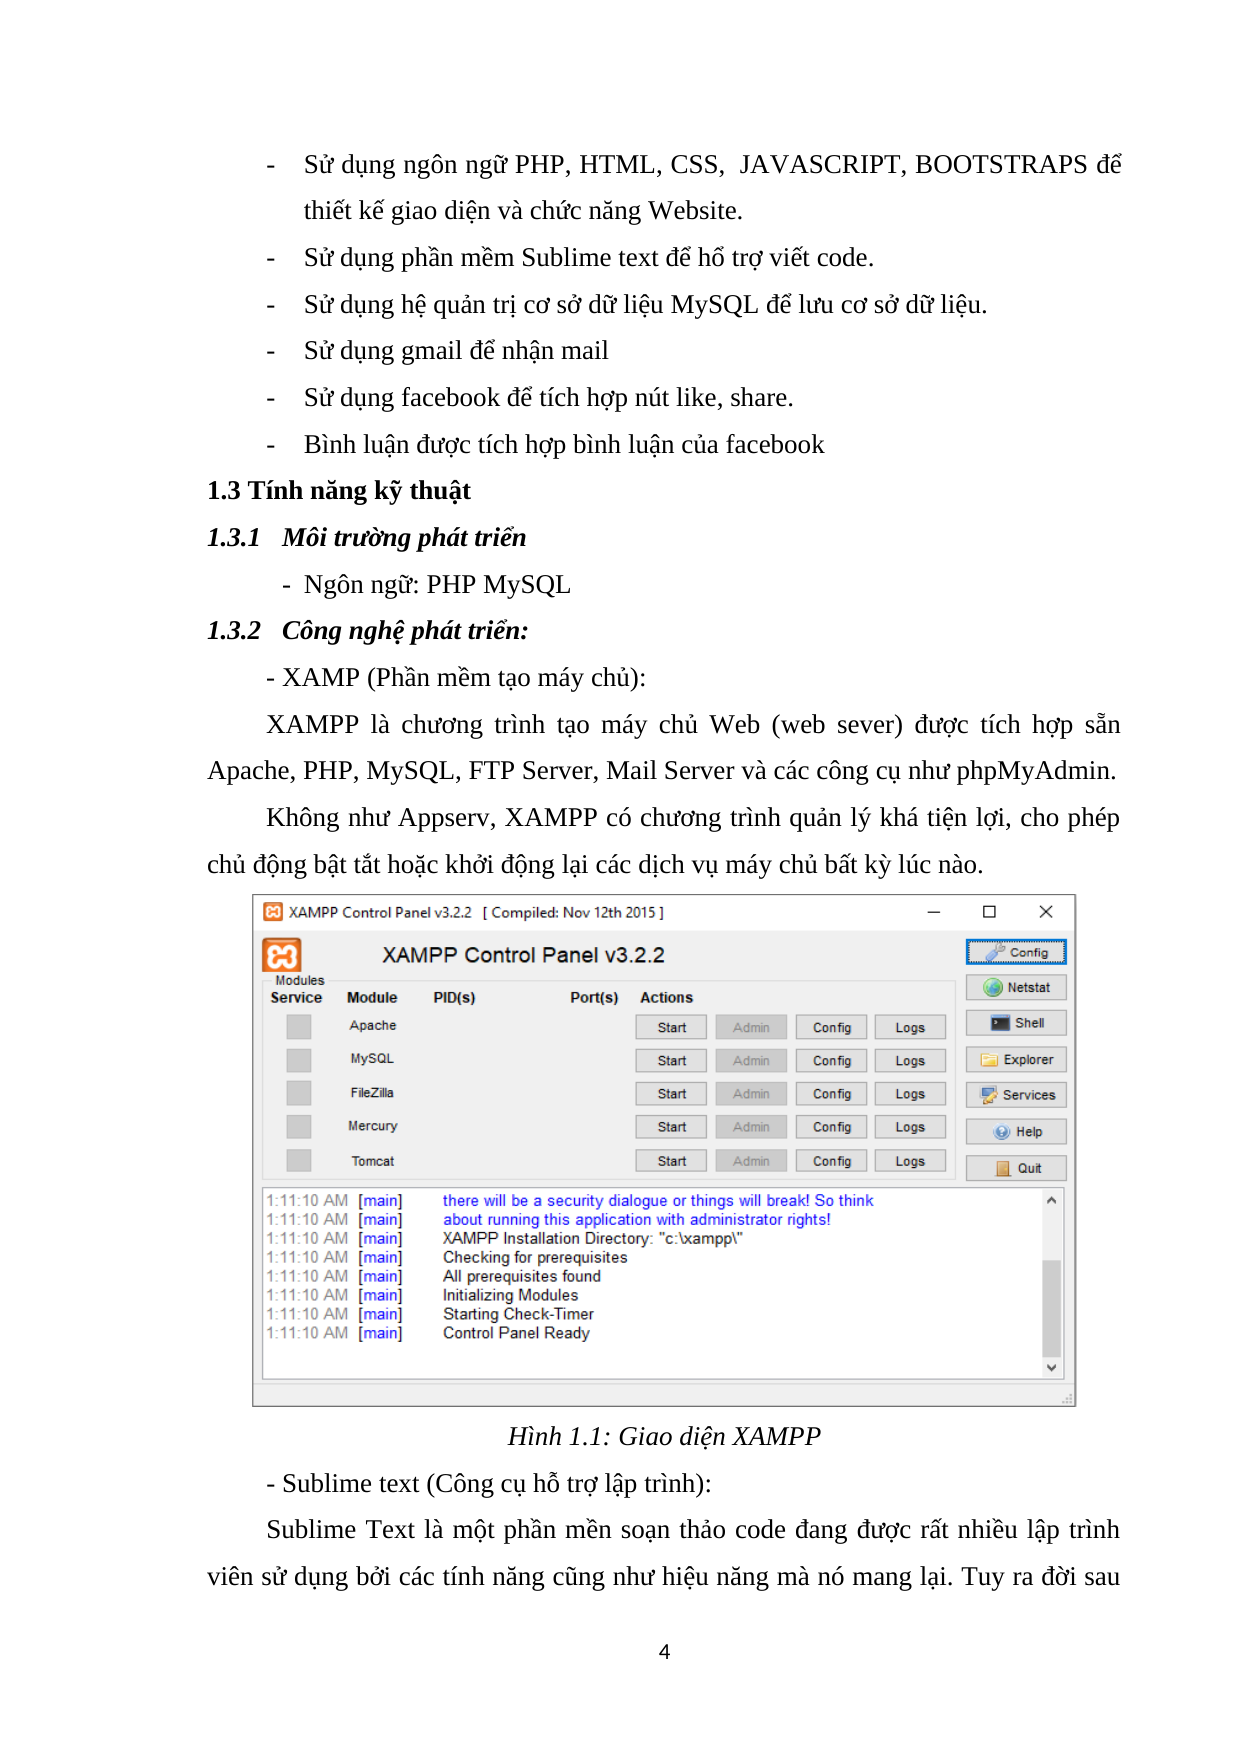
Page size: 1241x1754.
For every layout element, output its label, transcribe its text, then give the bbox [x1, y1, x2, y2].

list Sử dụng hệ quản trị cơ sở dữ liệu MySQL để lưu cơ sở dữ liệu. [266, 288, 1122, 319]
list Sử dụng gmail để nhận mail [266, 334, 1122, 366]
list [207, 1514, 1122, 1560]
list XAMP (Phần mềm tạo máy chủ): [207, 661, 1122, 692]
list Công nghệ phát triển: [207, 614, 1122, 646]
list Sử dụng ngôn ngữ PHP, HTML, CSS, JAVASCRIPT, BOOTSTRAPS để thiết kế giao diện và chức năng Website. [266, 148, 1122, 226]
list Sublime text (Công cụ hỗ trợ lập trình): [207, 1467, 1122, 1498]
list Môi trường phát triển [207, 521, 1122, 552]
picture [252, 894, 1077, 1407]
list XAMPP là chương trình tạo máy chủ Web (web sever) được tích hợp sẵn Apache, PHP, MySQL, FTP Server, Mail Server và các công cụ như phpMyAdmin. [207, 708, 1122, 786]
subtitle Hình 1.1: Giao diện XAMPP [207, 1420, 1122, 1451]
list Bình luận được tích hợp bình luận của facebook [266, 428, 1122, 459]
list Sử dụng phần mềm Sublime text để hổ trợ viết code. [266, 241, 1122, 272]
list Sử dụng facebook để tích hợp nút like, share. [266, 381, 1122, 412]
list Tính năng kỹ thuật [207, 474, 1122, 506]
list Ngôn ngữ: PHP MySQL [282, 568, 1122, 599]
text Không như Appserv, XAMPP có chương trình quản lý khá tiện lợi, cho phép chủ động bật tắt hoặc khởi động lại các dịch vụ máy chủ bất kỳ lúc nào. [207, 801, 1122, 879]
